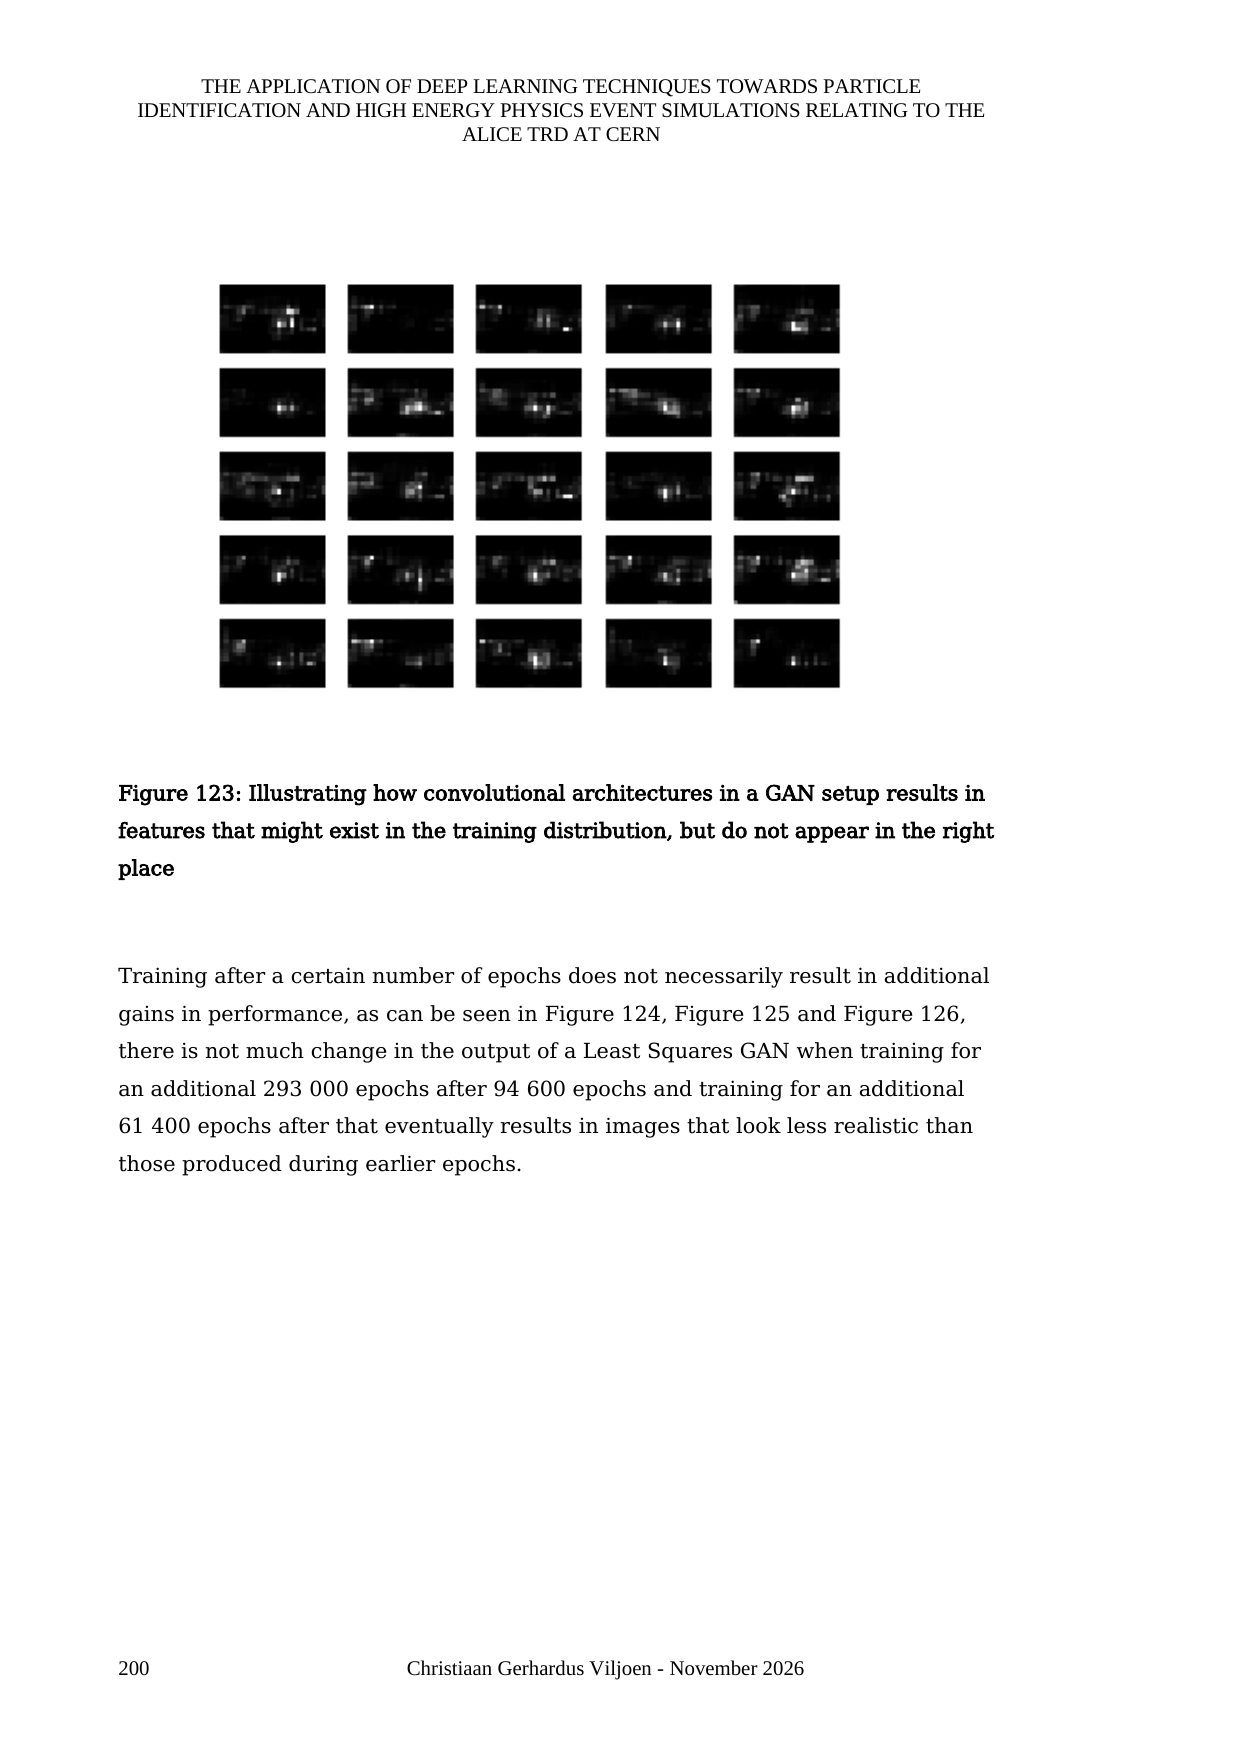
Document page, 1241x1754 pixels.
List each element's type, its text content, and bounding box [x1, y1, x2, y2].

picture [118, 220, 920, 755]
